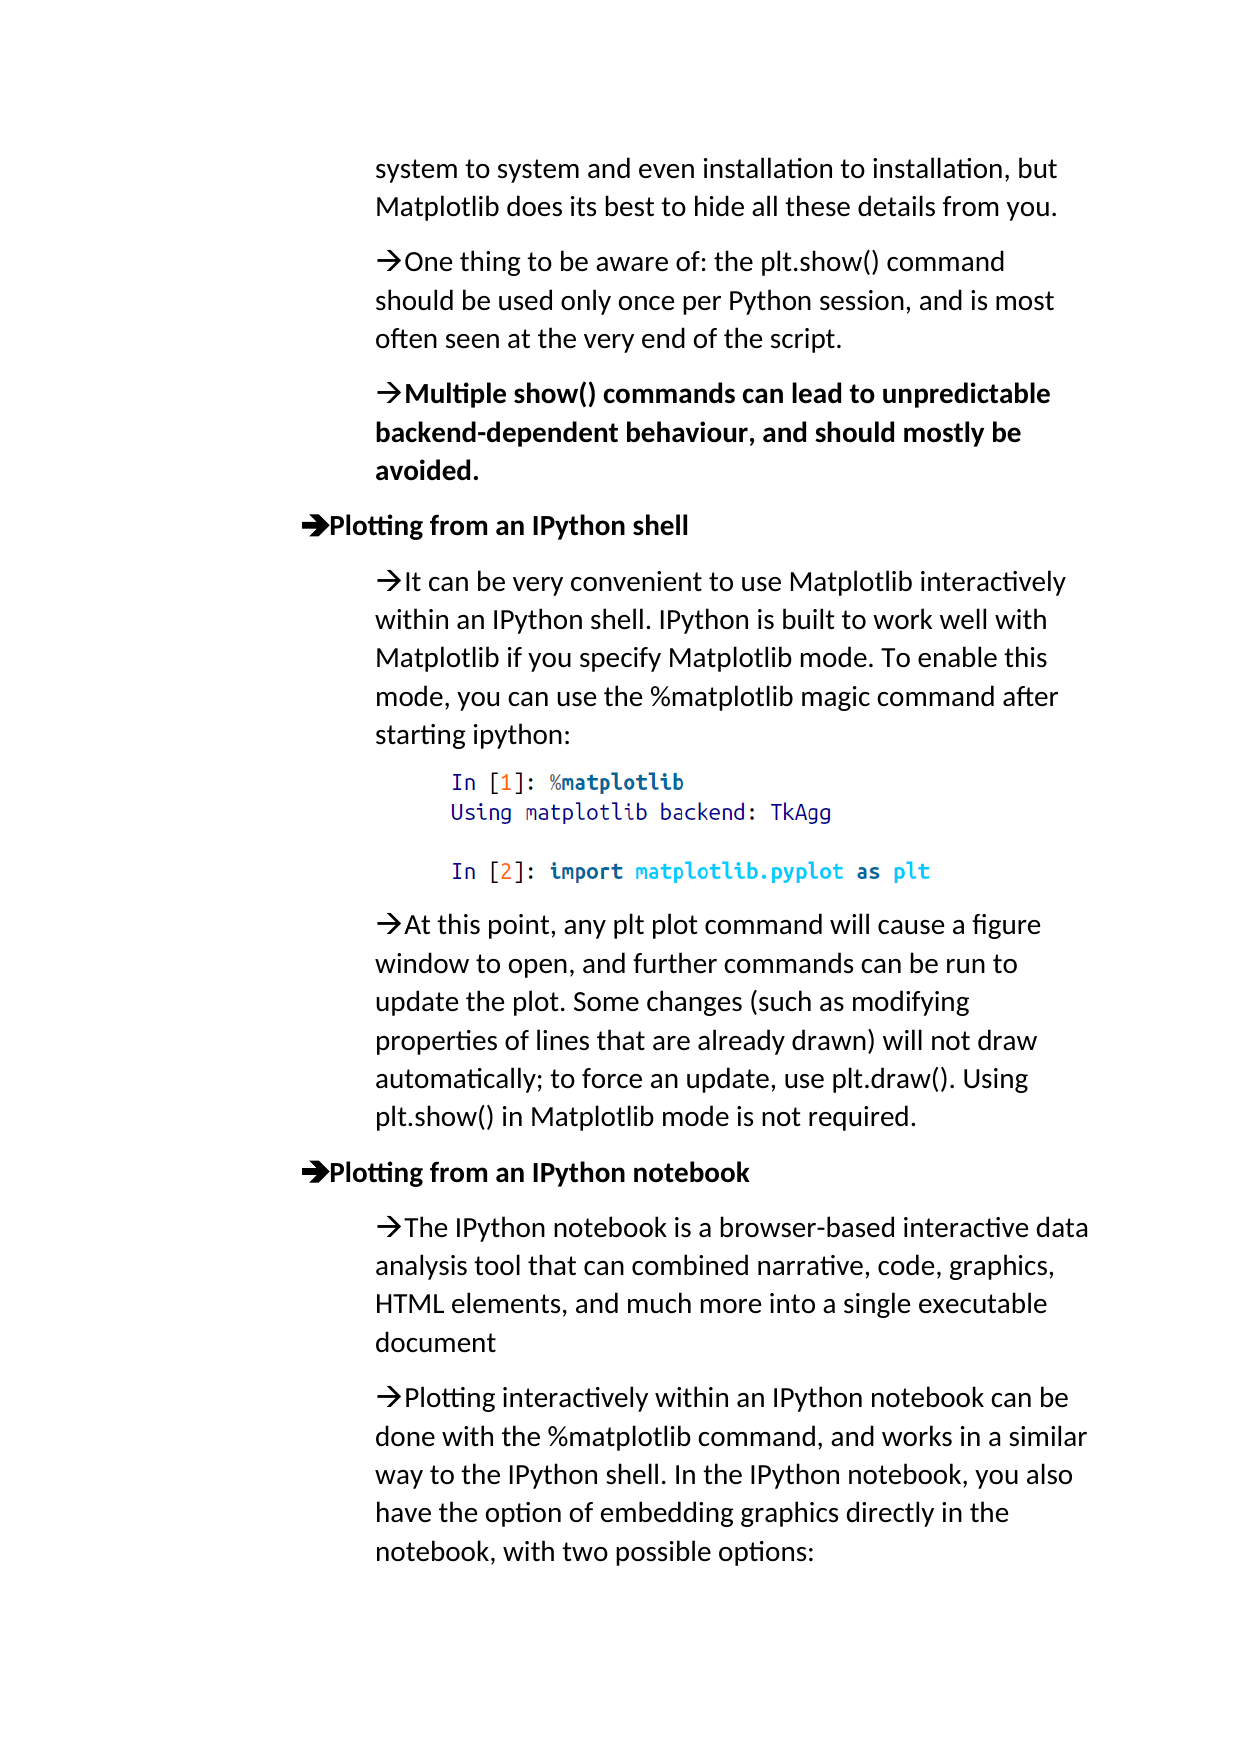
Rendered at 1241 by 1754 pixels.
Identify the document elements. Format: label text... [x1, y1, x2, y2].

text Plotting interactively within an IPython notebook can be done with the %matplotlib command, and works in a similar way to the IPython shell. In the IPython notebook, you also have the option of embedding graphics directly in the notebook, with two possible options: [375, 1379, 1090, 1568]
text Plotting from an IPython notebook [150, 1154, 1090, 1189]
text One thing to be aware of: the plt.show() command should be used only once per Python session, and is most often seen at the very end of the script. [375, 243, 1090, 356]
picture [450, 771, 938, 887]
text It can be very convenient to use Matplotlib interactively within an IPython shell. IPython is built to work well with Matplotlib if you specify Matplotlib mode. To enable this mode, you can use the %matplotlib magic command after starting ipython: [375, 563, 1090, 752]
text Multiple show() commands can lead to unpredictable backend-dependent behaviour, and should mostly be avoided. [375, 376, 1090, 488]
text Plotting from an IPython shell [150, 507, 1090, 543]
text At this point, any plt plot command will cause a figure window to open, and further commands can be run to update the plot. Some changes (such as modifying properties of lines that are already drawn) will not draw automatically; to force an update, use plt.draw(). Using plt.show() in Matplotlib mode is not required. [375, 906, 1090, 1134]
text The IPython notebook is a browser-based interactive data analysis tool that can combined narrative, code, graphics, HTML elements, and much more into a single executable document [375, 1209, 1090, 1360]
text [375, 150, 1090, 224]
